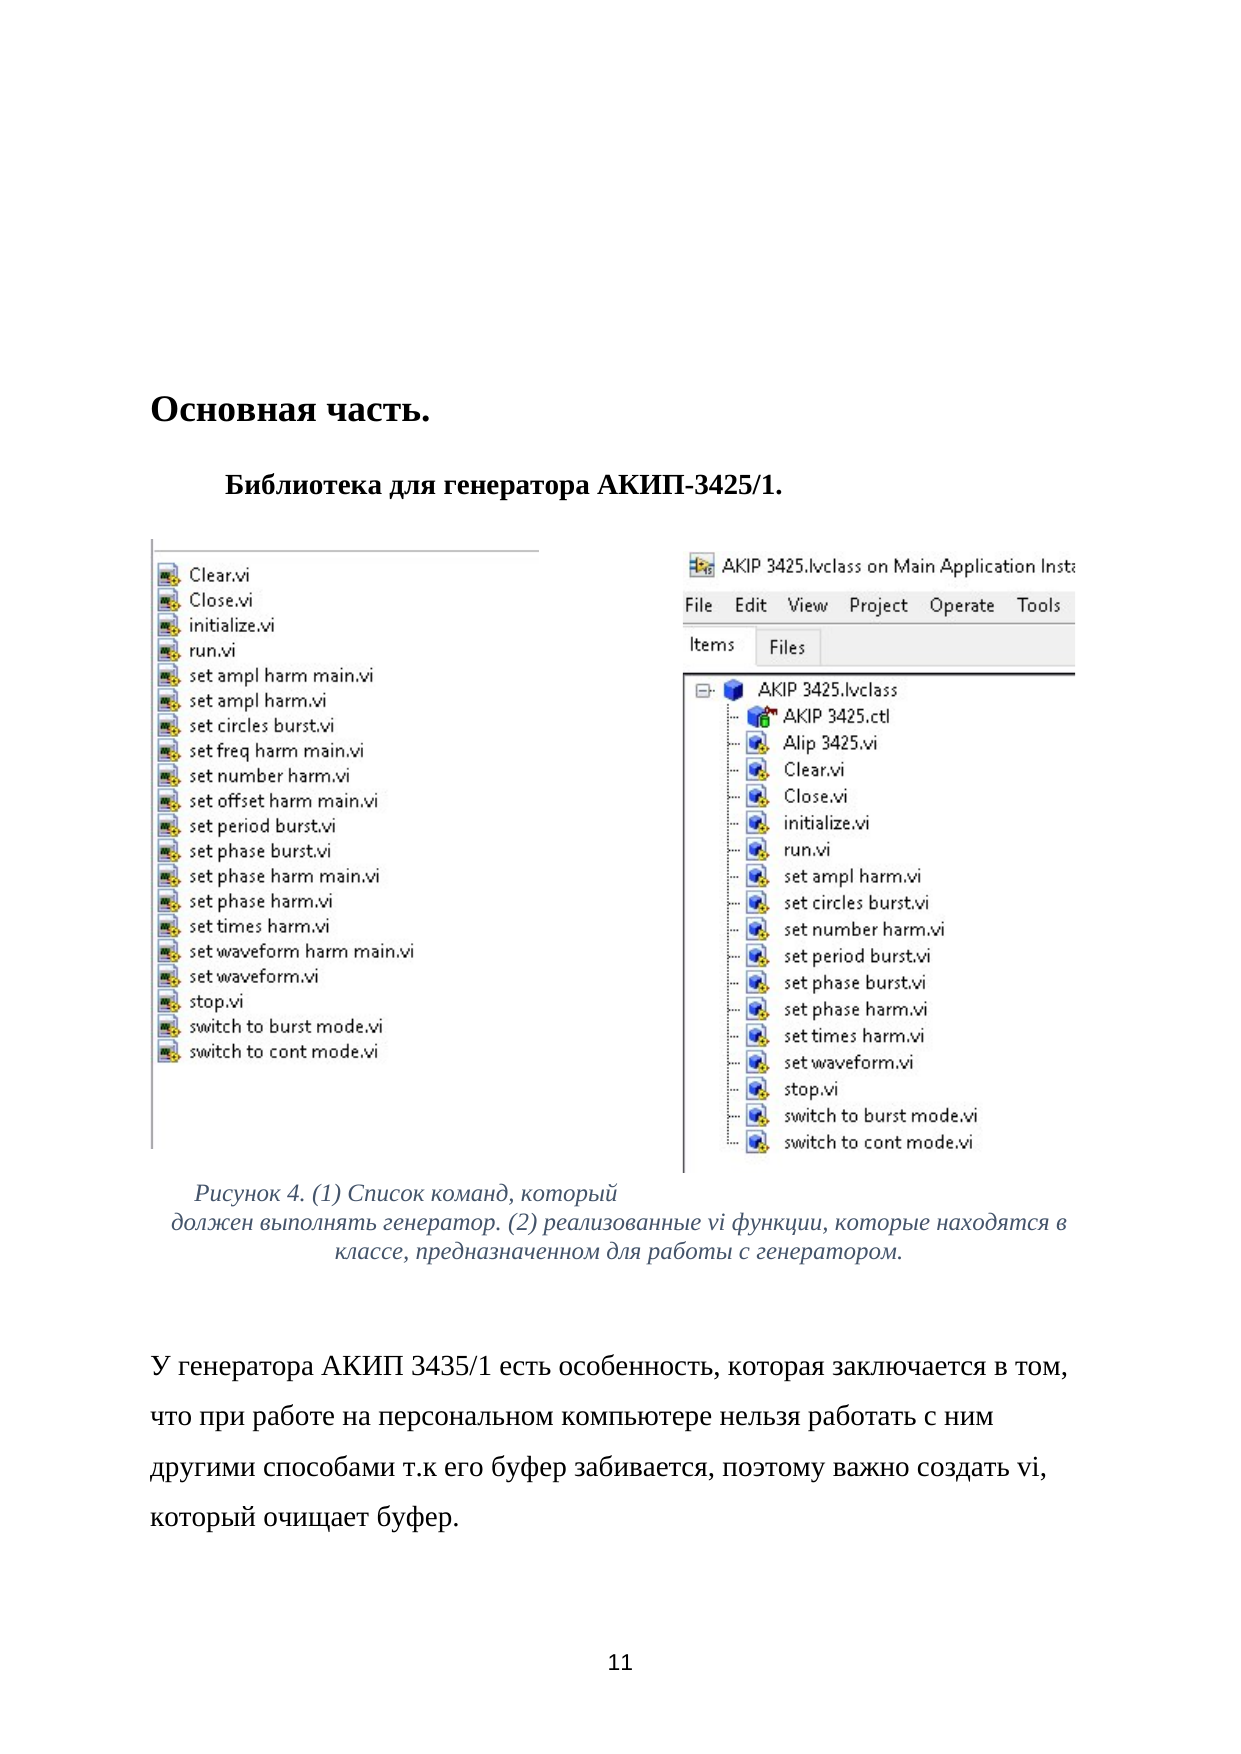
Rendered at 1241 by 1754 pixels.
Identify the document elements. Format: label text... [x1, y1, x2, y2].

text Основная часть. [150, 386, 1090, 429]
text Рисунок 4. (1) Список команд, который должен выполнять генератор. (2) реализованные vi функции, которые находятся в классе, предназначенном для работы с генератором. [150, 1178, 1090, 1264]
picture [682, 551, 1075, 1173]
picture [150, 539, 539, 1149]
text У генератора АКИП 3435/1 есть особенность, которая заключается в том, что при работе на персональном компьютере нельзя работать с ним другими способами т.к его буфер забивается, поэтому важно создать vi, который очищает буфер. [150, 1348, 1090, 1533]
text Библиотека для генератора АКИП-3425/1. [150, 467, 1090, 501]
